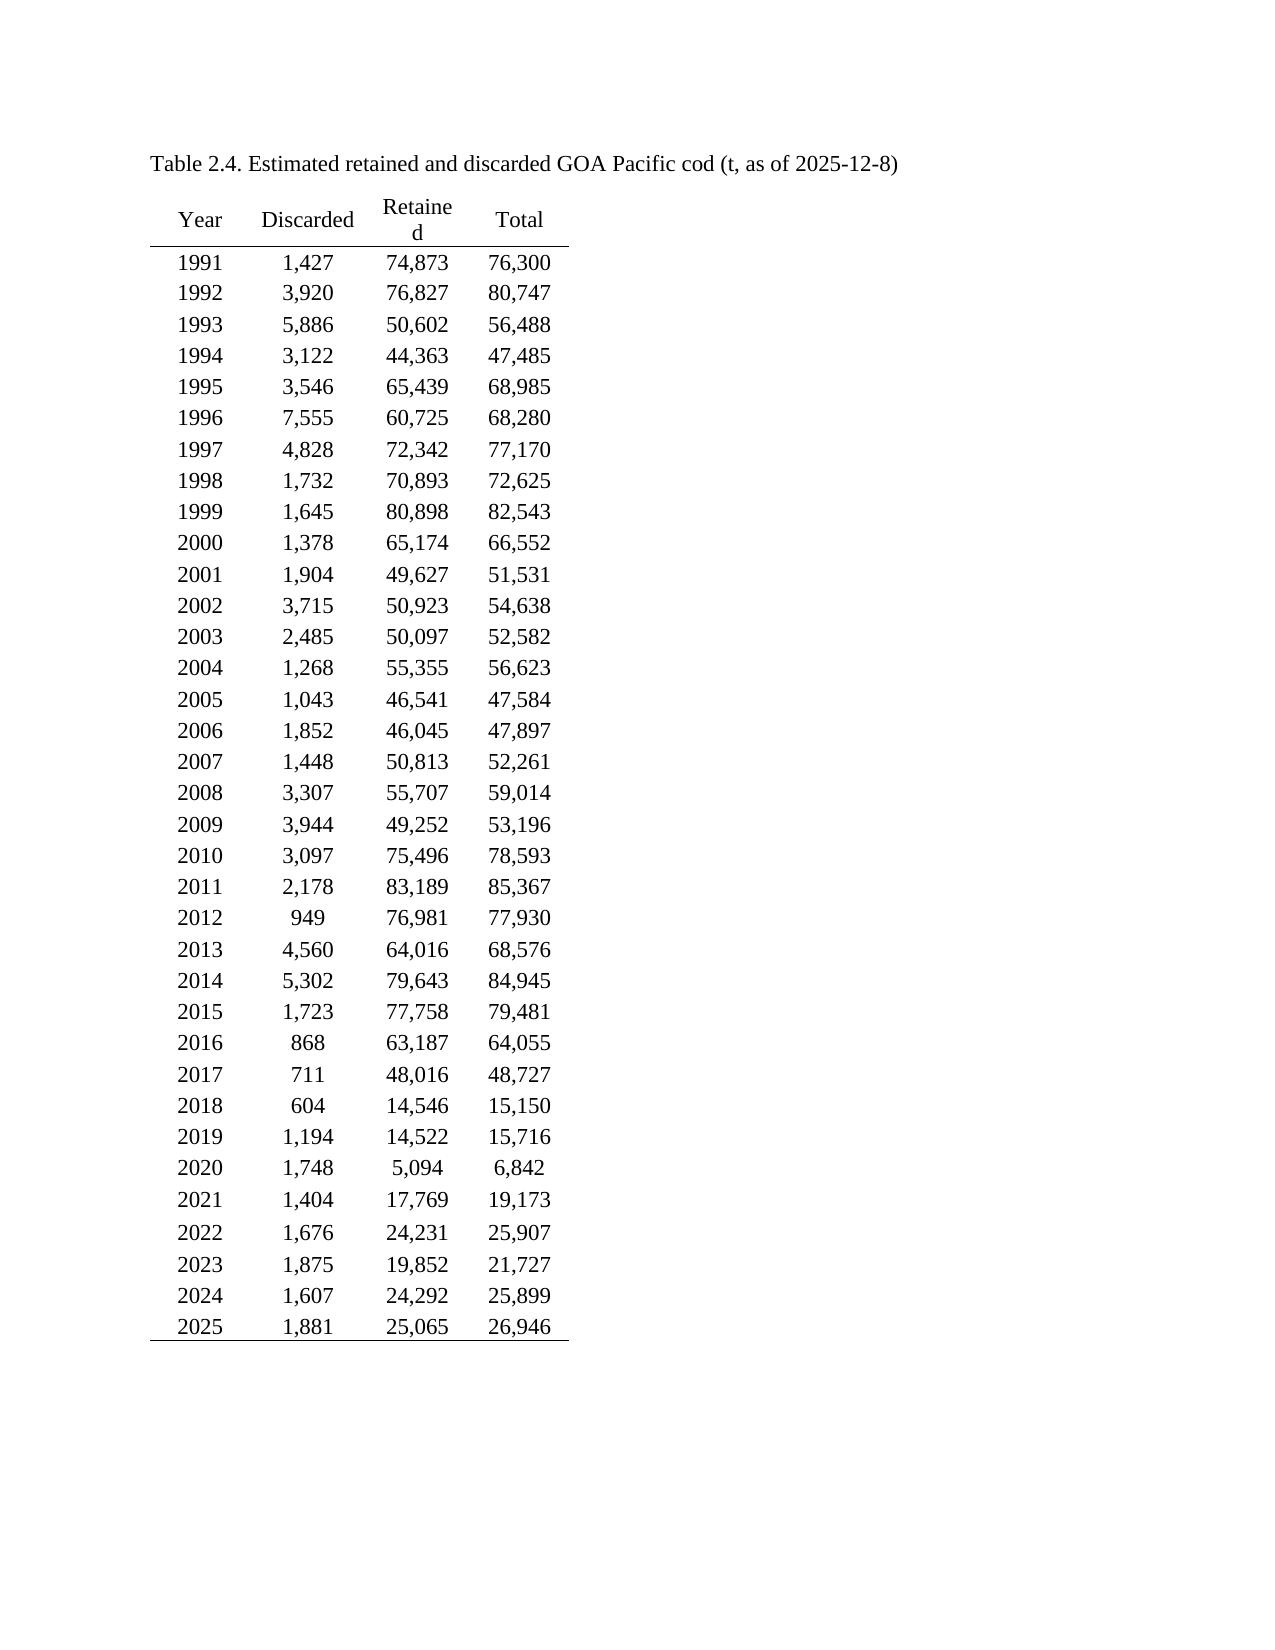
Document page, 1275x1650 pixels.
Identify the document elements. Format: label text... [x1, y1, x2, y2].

table_cell 1997 [150, 433, 250, 464]
table_cell 14,546 [365, 1090, 469, 1121]
table_cell 1,607 [250, 1277, 365, 1308]
table_cell 60,725 [365, 402, 469, 433]
table_cell 19,173 [469, 1183, 569, 1214]
table_cell 77,930 [469, 902, 569, 933]
table_cell 1991 [150, 247, 250, 277]
table_cell 4,828 [250, 433, 365, 464]
table_cell 2022 [150, 1215, 250, 1246]
table_cell 1,904 [250, 558, 365, 589]
table_cell 1,404 [250, 1183, 365, 1214]
table_cell 47,584 [469, 683, 569, 714]
table_cell 50,813 [365, 746, 469, 777]
table_cell 77,170 [469, 433, 569, 464]
table_header Total [469, 193, 569, 246]
table_cell 2024 [150, 1277, 250, 1308]
table_cell 1998 [150, 465, 250, 496]
table_cell 55,355 [365, 652, 469, 683]
table_cell 2020 [150, 1152, 250, 1183]
table_cell 49,252 [365, 808, 469, 839]
table_cell 44,363 [365, 340, 469, 371]
table_cell 2,485 [250, 621, 365, 652]
table_cell 75,496 [365, 840, 469, 871]
table_cell 1995 [150, 371, 250, 402]
table_cell 3,546 [250, 371, 365, 402]
table_cell 7,555 [250, 402, 365, 433]
table_header Retained [365, 193, 469, 246]
table_cell 4,560 [250, 933, 365, 964]
table_cell 1994 [150, 340, 250, 371]
table_cell 56,623 [469, 652, 569, 683]
table_cell 17,769 [365, 1183, 469, 1214]
table_cell 76,981 [365, 902, 469, 933]
table_header Year [150, 193, 250, 246]
table_header Discarded [250, 193, 365, 246]
table_cell 1996 [150, 402, 250, 433]
table_cell 2007 [150, 746, 250, 777]
table_cell 6,842 [469, 1152, 569, 1183]
table_cell 24,292 [365, 1277, 469, 1308]
table_cell 2,178 [250, 871, 365, 902]
table_cell 82,543 [469, 496, 569, 527]
table_cell 2006 [150, 715, 250, 746]
table_cell 5,094 [365, 1152, 469, 1183]
table_cell 47,485 [469, 340, 569, 371]
table_cell 47,897 [469, 715, 569, 746]
table_cell 2014 [150, 965, 250, 996]
table_cell 55,707 [365, 777, 469, 808]
table_cell 1,881 [250, 1308, 365, 1339]
table_cell 76,827 [365, 277, 469, 308]
table_cell 1992 [150, 277, 250, 308]
table_cell 1,732 [250, 465, 365, 496]
table_cell 50,602 [365, 308, 469, 339]
table_cell 84,945 [469, 965, 569, 996]
table_cell 76,300 [469, 247, 569, 277]
table_cell 51,531 [469, 558, 569, 589]
table_cell 2018 [150, 1090, 250, 1121]
table_cell 3,715 [250, 590, 365, 621]
table_cell 1999 [150, 496, 250, 527]
table_cell 80,898 [365, 496, 469, 527]
table_cell 66,552 [469, 527, 569, 558]
table_cell 24,231 [365, 1215, 469, 1246]
table_cell 3,307 [250, 777, 365, 808]
table_cell 54,638 [469, 590, 569, 621]
table_cell 46,541 [365, 683, 469, 714]
table_cell 1,427 [250, 247, 365, 277]
table_cell 83,189 [365, 871, 469, 902]
table_cell 25,065 [365, 1308, 469, 1339]
table_cell 1,043 [250, 683, 365, 714]
table_cell 1,194 [250, 1121, 365, 1152]
table_cell 68,985 [469, 371, 569, 402]
table_cell 15,716 [469, 1121, 569, 1152]
table_cell 1,448 [250, 746, 365, 777]
table_cell 2000 [150, 527, 250, 558]
table_cell 68,280 [469, 402, 569, 433]
table_cell 5,886 [250, 308, 365, 339]
table_cell 64,016 [365, 933, 469, 964]
table_cell 604 [250, 1090, 365, 1121]
table_cell 14,522 [365, 1121, 469, 1152]
table_cell 2021 [150, 1183, 250, 1214]
subtitle Table 2.4. Estimated retained and discarded GOA Pacific cod (t, as of 2025-12-8) [150, 150, 1125, 176]
table_cell 2009 [150, 808, 250, 839]
table_cell 48,016 [365, 1058, 469, 1089]
table_cell 2017 [150, 1058, 250, 1089]
table_cell 21,727 [469, 1246, 569, 1277]
table_cell 46,045 [365, 715, 469, 746]
table_cell 2010 [150, 840, 250, 871]
table_cell 74,873 [365, 247, 469, 277]
table_cell 63,187 [365, 1027, 469, 1058]
table_cell 77,758 [365, 996, 469, 1027]
table_cell 3,097 [250, 840, 365, 871]
table_cell 2025 [150, 1308, 250, 1339]
table_cell 78,593 [469, 840, 569, 871]
table_cell 5,302 [250, 965, 365, 996]
table_cell 15,150 [469, 1090, 569, 1121]
table_cell 68,576 [469, 933, 569, 964]
table_cell 2002 [150, 590, 250, 621]
table_cell 1,723 [250, 996, 365, 1027]
table_cell 2023 [150, 1246, 250, 1277]
table_cell 711 [250, 1058, 365, 1089]
table_cell 19,852 [365, 1246, 469, 1277]
table_cell 70,893 [365, 465, 469, 496]
table_cell 2004 [150, 652, 250, 683]
table_cell 2003 [150, 621, 250, 652]
table_cell 65,174 [365, 527, 469, 558]
table_cell 949 [250, 902, 365, 933]
table_cell 50,923 [365, 590, 469, 621]
table_cell 2019 [150, 1121, 250, 1152]
table_cell 26,946 [469, 1308, 569, 1339]
table_cell 1,676 [250, 1215, 365, 1246]
table_cell 53,196 [469, 808, 569, 839]
table_cell 3,920 [250, 277, 365, 308]
table_cell 3,122 [250, 340, 365, 371]
table_cell 50,097 [365, 621, 469, 652]
table_cell 1,645 [250, 496, 365, 527]
table_cell 65,439 [365, 371, 469, 402]
table_cell 80,747 [469, 277, 569, 308]
table_cell 25,907 [469, 1215, 569, 1246]
table_cell 1,268 [250, 652, 365, 683]
table_cell 79,643 [365, 965, 469, 996]
table_cell 2005 [150, 683, 250, 714]
table_cell 2008 [150, 777, 250, 808]
table_cell 2013 [150, 933, 250, 964]
table_cell 3,944 [250, 808, 365, 839]
table_cell 85,367 [469, 871, 569, 902]
table_cell 52,261 [469, 746, 569, 777]
table_cell 52,582 [469, 621, 569, 652]
table_cell 2011 [150, 871, 250, 902]
table_cell 1,748 [250, 1152, 365, 1183]
table_cell 25,899 [469, 1277, 569, 1308]
table_cell 2001 [150, 558, 250, 589]
table_cell 79,481 [469, 996, 569, 1027]
table_cell 64,055 [469, 1027, 569, 1058]
table_cell 2012 [150, 902, 250, 933]
table_cell 72,342 [365, 433, 469, 464]
table_cell 2016 [150, 1027, 250, 1058]
table_cell 1993 [150, 308, 250, 339]
table_cell 49,627 [365, 558, 469, 589]
table_cell 48,727 [469, 1058, 569, 1089]
table_cell 59,014 [469, 777, 569, 808]
table_cell 1,852 [250, 715, 365, 746]
table_cell 2015 [150, 996, 250, 1027]
table_cell 1,875 [250, 1246, 365, 1277]
table_cell 72,625 [469, 465, 569, 496]
table_cell 56,488 [469, 308, 569, 339]
table_cell 1,378 [250, 527, 365, 558]
table_cell 868 [250, 1027, 365, 1058]
